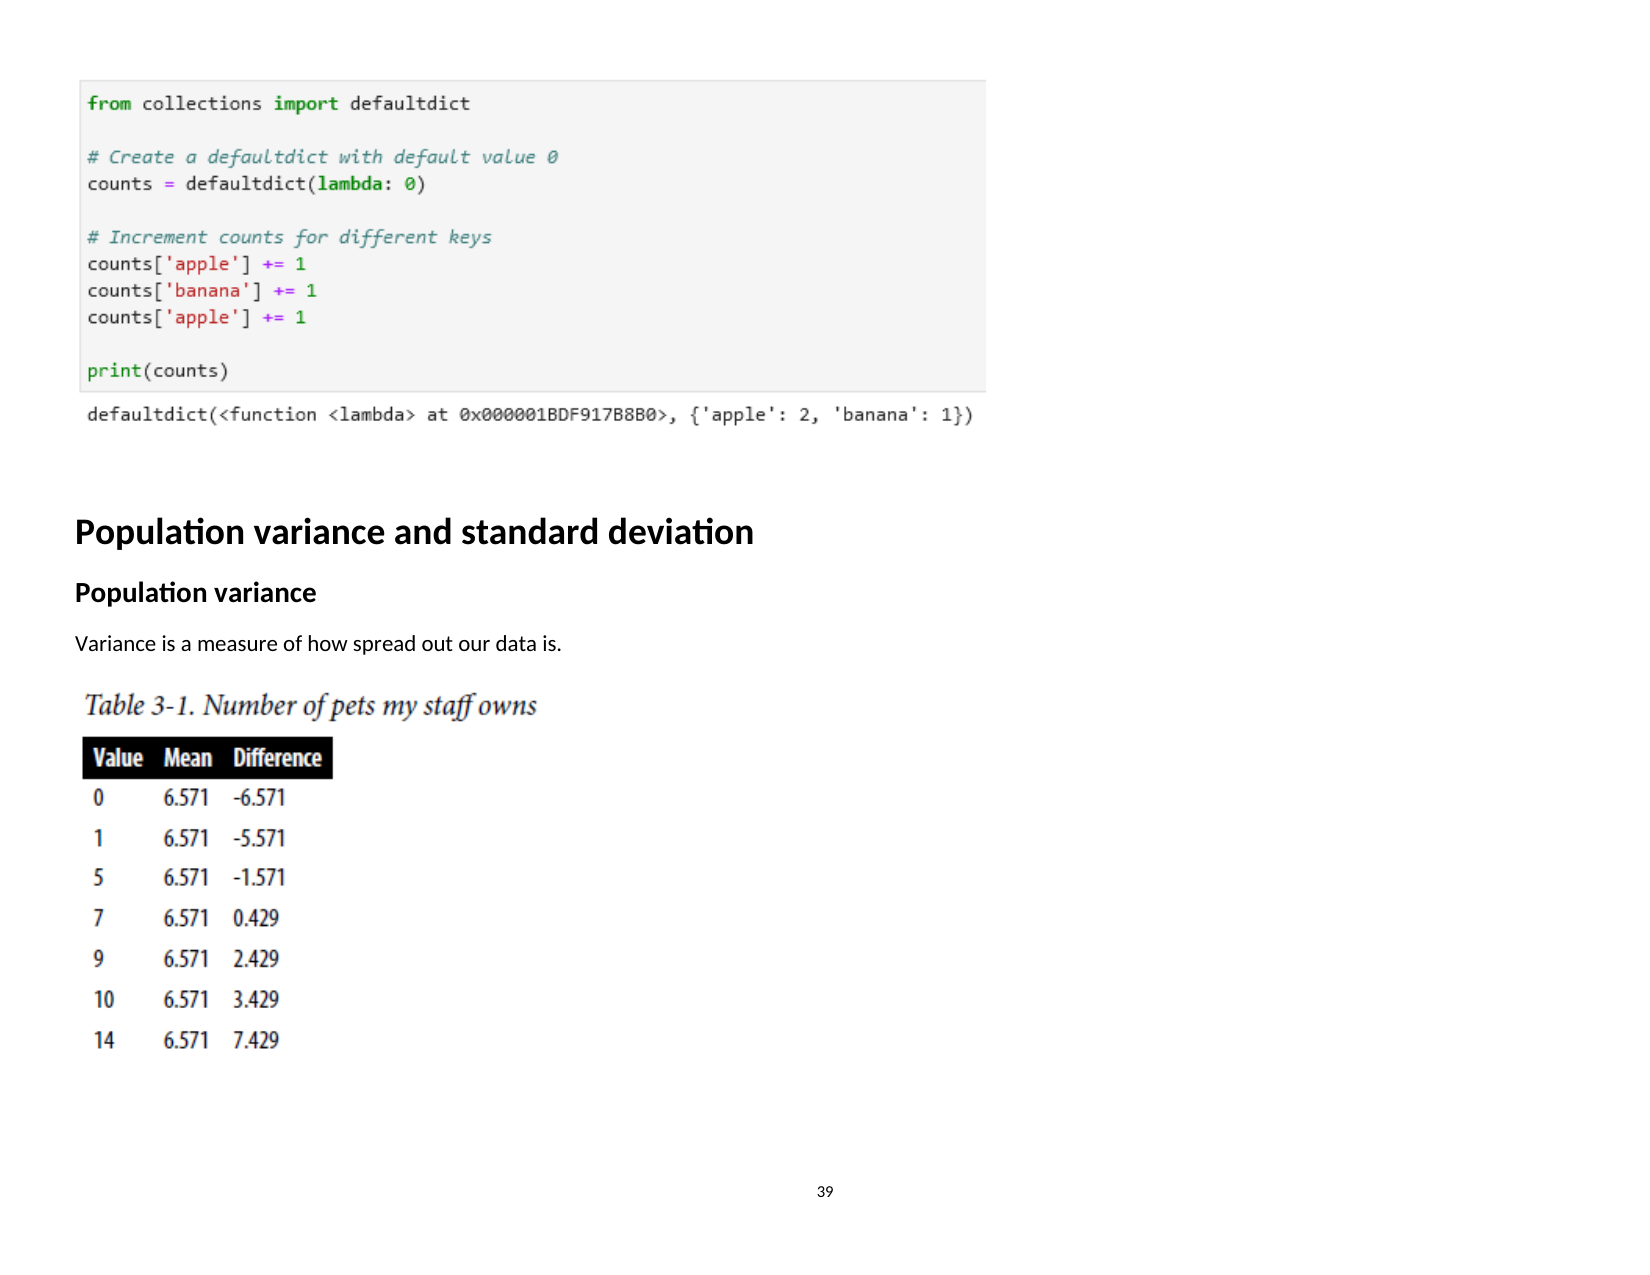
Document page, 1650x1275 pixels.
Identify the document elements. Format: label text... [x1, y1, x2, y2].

picture [75, 75, 987, 443]
picture [75, 676, 549, 1055]
text Population variance and standard deviation [75, 508, 1575, 554]
text Variance is a measure of how spread out our data is. [75, 629, 1575, 657]
text Population variance [75, 574, 1575, 610]
